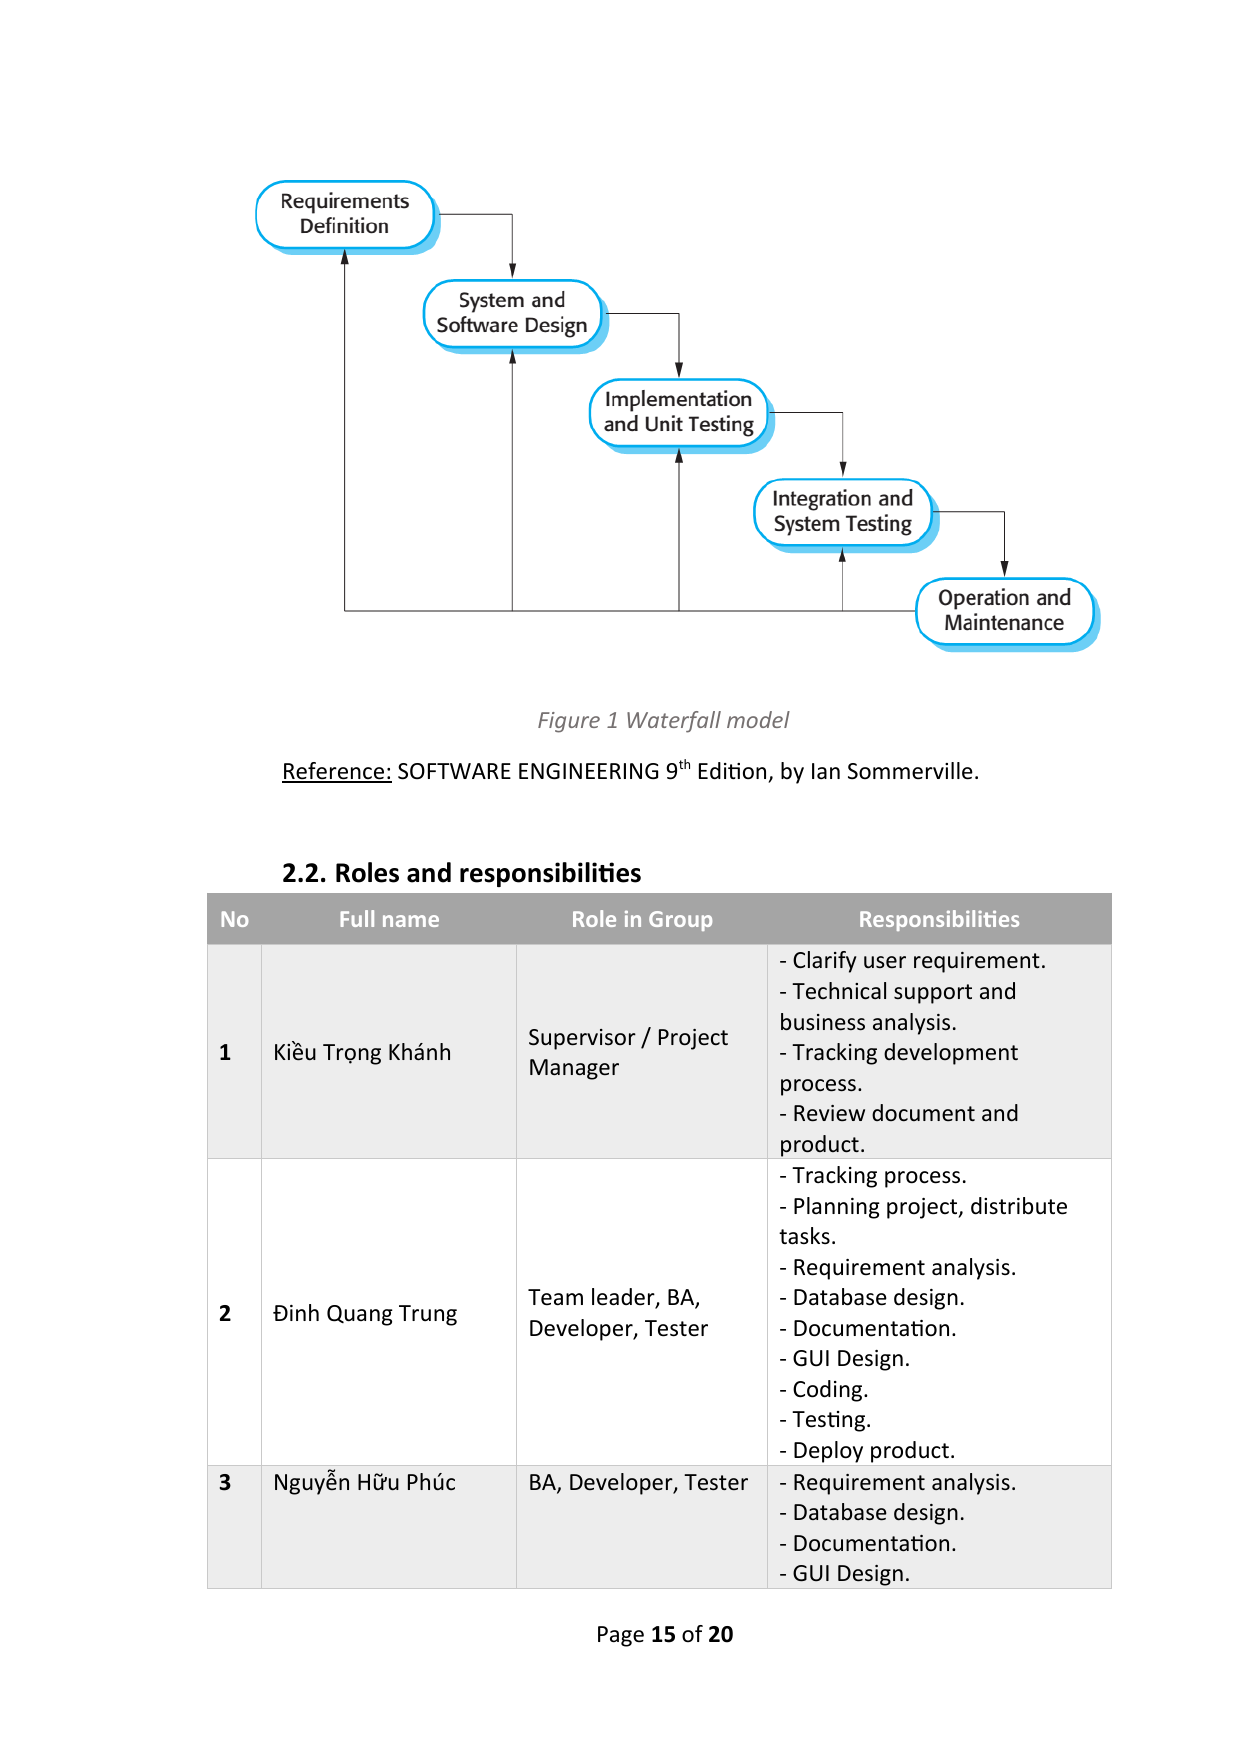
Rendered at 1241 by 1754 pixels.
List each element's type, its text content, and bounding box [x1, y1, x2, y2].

text Reference: SOFTWARE ENGINEERING 9th Edition, by Ian Sommerville. [207, 755, 1122, 786]
table_cell Team leader, BA, Developer, Tester [517, 1159, 767, 1464]
subtitle Roles and responsibilities [282, 854, 1122, 890]
table_cell 1 [208, 945, 261, 1158]
table_cell 3 [208, 1466, 261, 1588]
table_cell - Clarify user requirement. - Technical support and business analysis. - Tracking development process. - Review document and product. [768, 945, 1111, 1158]
text Figure 1 Waterfall model [207, 704, 1122, 734]
table_cell 2 [208, 1159, 261, 1464]
table_cell - Tracking process. - Planning project, distribute tasks. - Requirement analysis. - Database design. - Documentation. - GUI Design. - Coding. - Testing. - Deploy product. [768, 1159, 1111, 1464]
table_header Full name [262, 894, 516, 944]
table_header Role in Group [517, 894, 767, 944]
picture [206, 147, 1123, 685]
table_cell Nguyễn Hữu Phúc [262, 1466, 516, 1588]
table_header Responsibilities [768, 894, 1111, 944]
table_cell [768, 1466, 1111, 1588]
table_cell Kiều Trọng Khánh [262, 945, 516, 1158]
table_cell Đinh Quang Trung [262, 1159, 516, 1464]
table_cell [517, 1466, 767, 1588]
table_header No [208, 894, 261, 944]
table_cell Supervisor / Project Manager [517, 945, 767, 1158]
